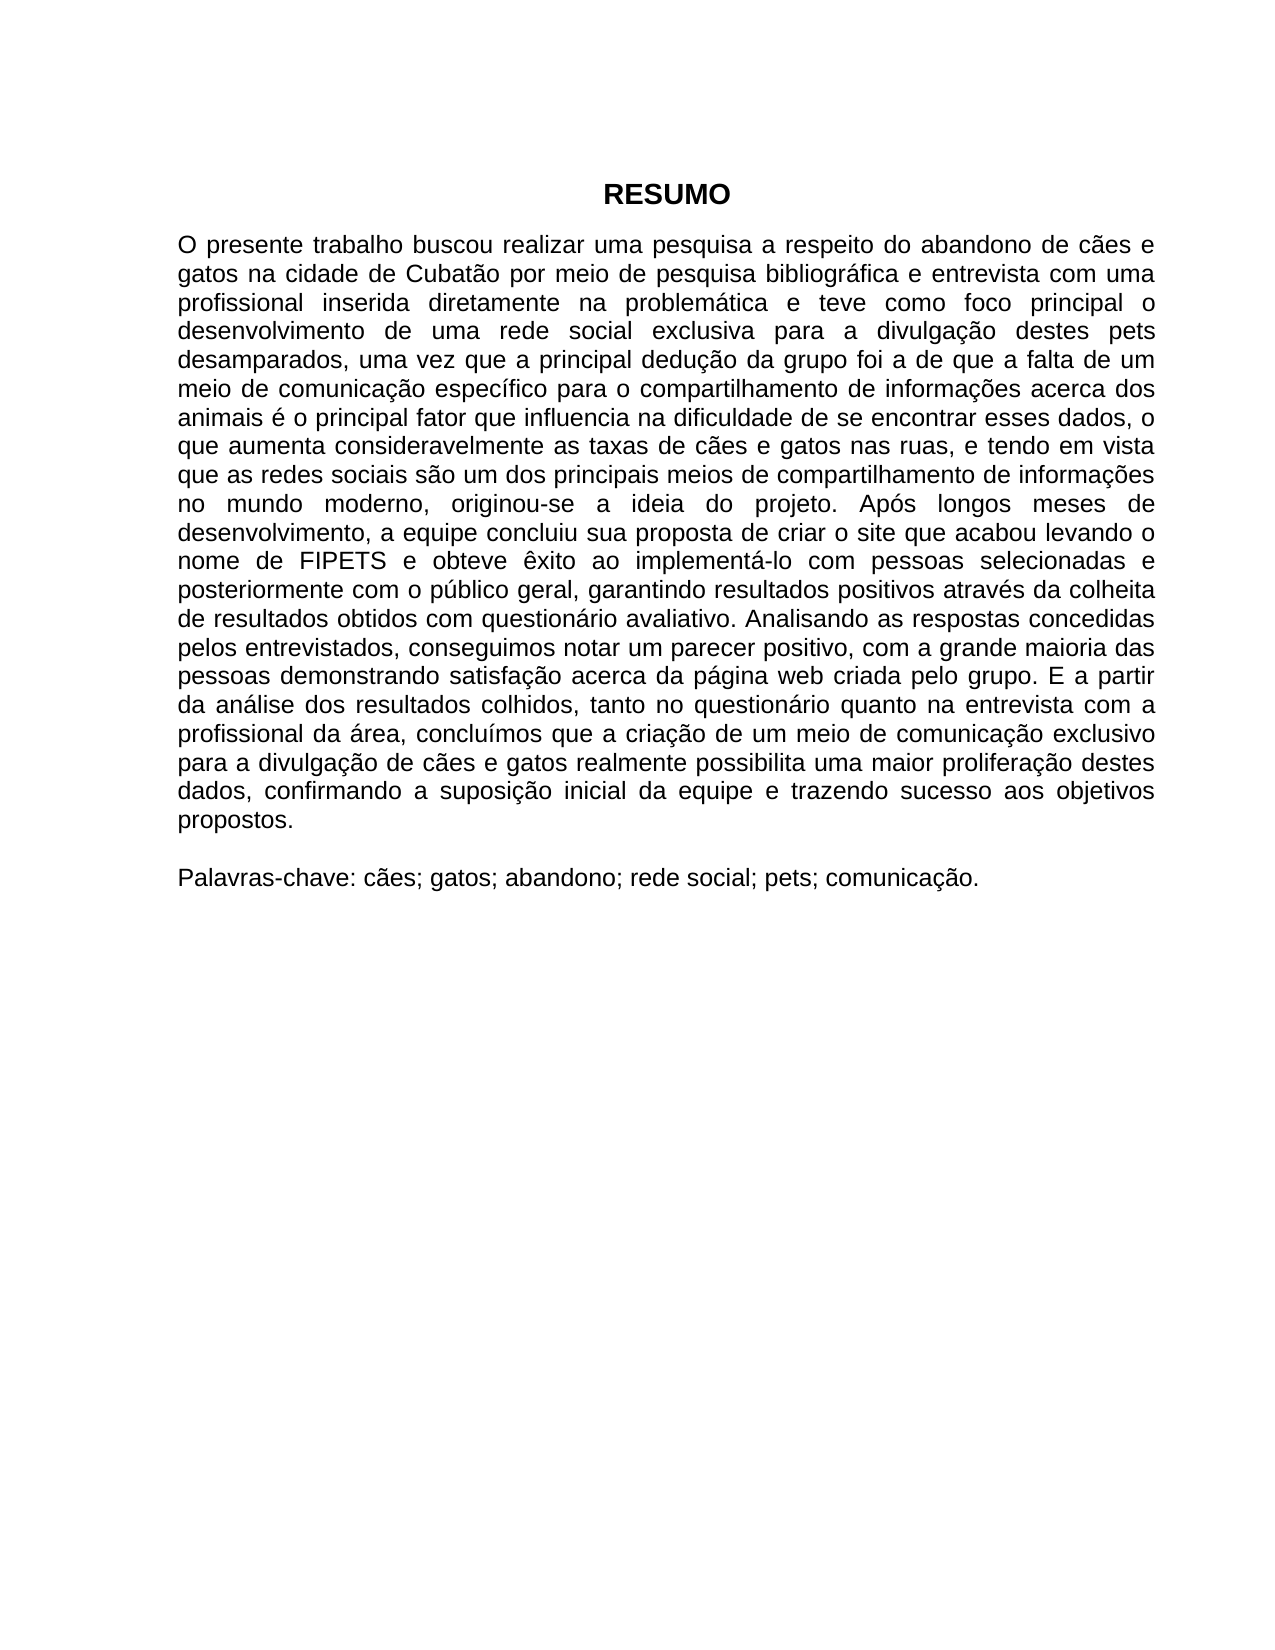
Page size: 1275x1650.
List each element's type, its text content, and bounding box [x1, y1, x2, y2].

text Palavras-chave: cães; gatos; abandono; rede social; pets; comunicação. [177, 863, 1157, 892]
text RESUMO [177, 177, 1157, 211]
text O presente trabalho buscou realizar uma pesquisa a respeito do abandono de cães e gatos na cidade de Cubatão por meio de pesquisa bibliográfica e entrevista com uma profissional inserida diretamente na problemática e teve como foco principal o desenvolvimento de uma rede social exclusiva para a divulgação destes pets desamparados, uma vez que a principal dedução da grupo foi a de que a falta de um meio de comunicação específico para o compartilhamento de informações acerca dos animais é o principal fator que influencia na dificuldade de se encontrar esses dados, o que aumenta consideravelmente as taxas de cães e gatos nas ruas, e tendo em vista que as redes sociais são um dos principais meios de compartilhamento de informações no mundo moderno, originou-se a ideia do projeto. Após longos meses de desenvolvimento, a equipe concluiu sua proposta de criar o site que acabou levando o nome de FIPETS e obteve êxito ao implementá-lo com pessoas selecionadas e posteriormente com o público geral, garantindo resultados positivos através da colheita de resultados obtidos com questionário avaliativo. Analisando as respostas concedidas pelos entrevistados, conseguimos notar um parecer positivo, com a grande maioria das pessoas demonstrando satisfação acerca da página web criada pelo grupo. E a partir da análise dos resultados colhidos, tanto no questionário quanto na entrevista com a profissional da área, concluímos que a criação de um meio de comunicação exclusivo para a divulgação de cães e gatos realmente possibilita uma maior proliferação destes dados, confirmando a suposição inicial da equipe e trazendo sucesso aos objetivos propostos. [177, 230, 1157, 834]
